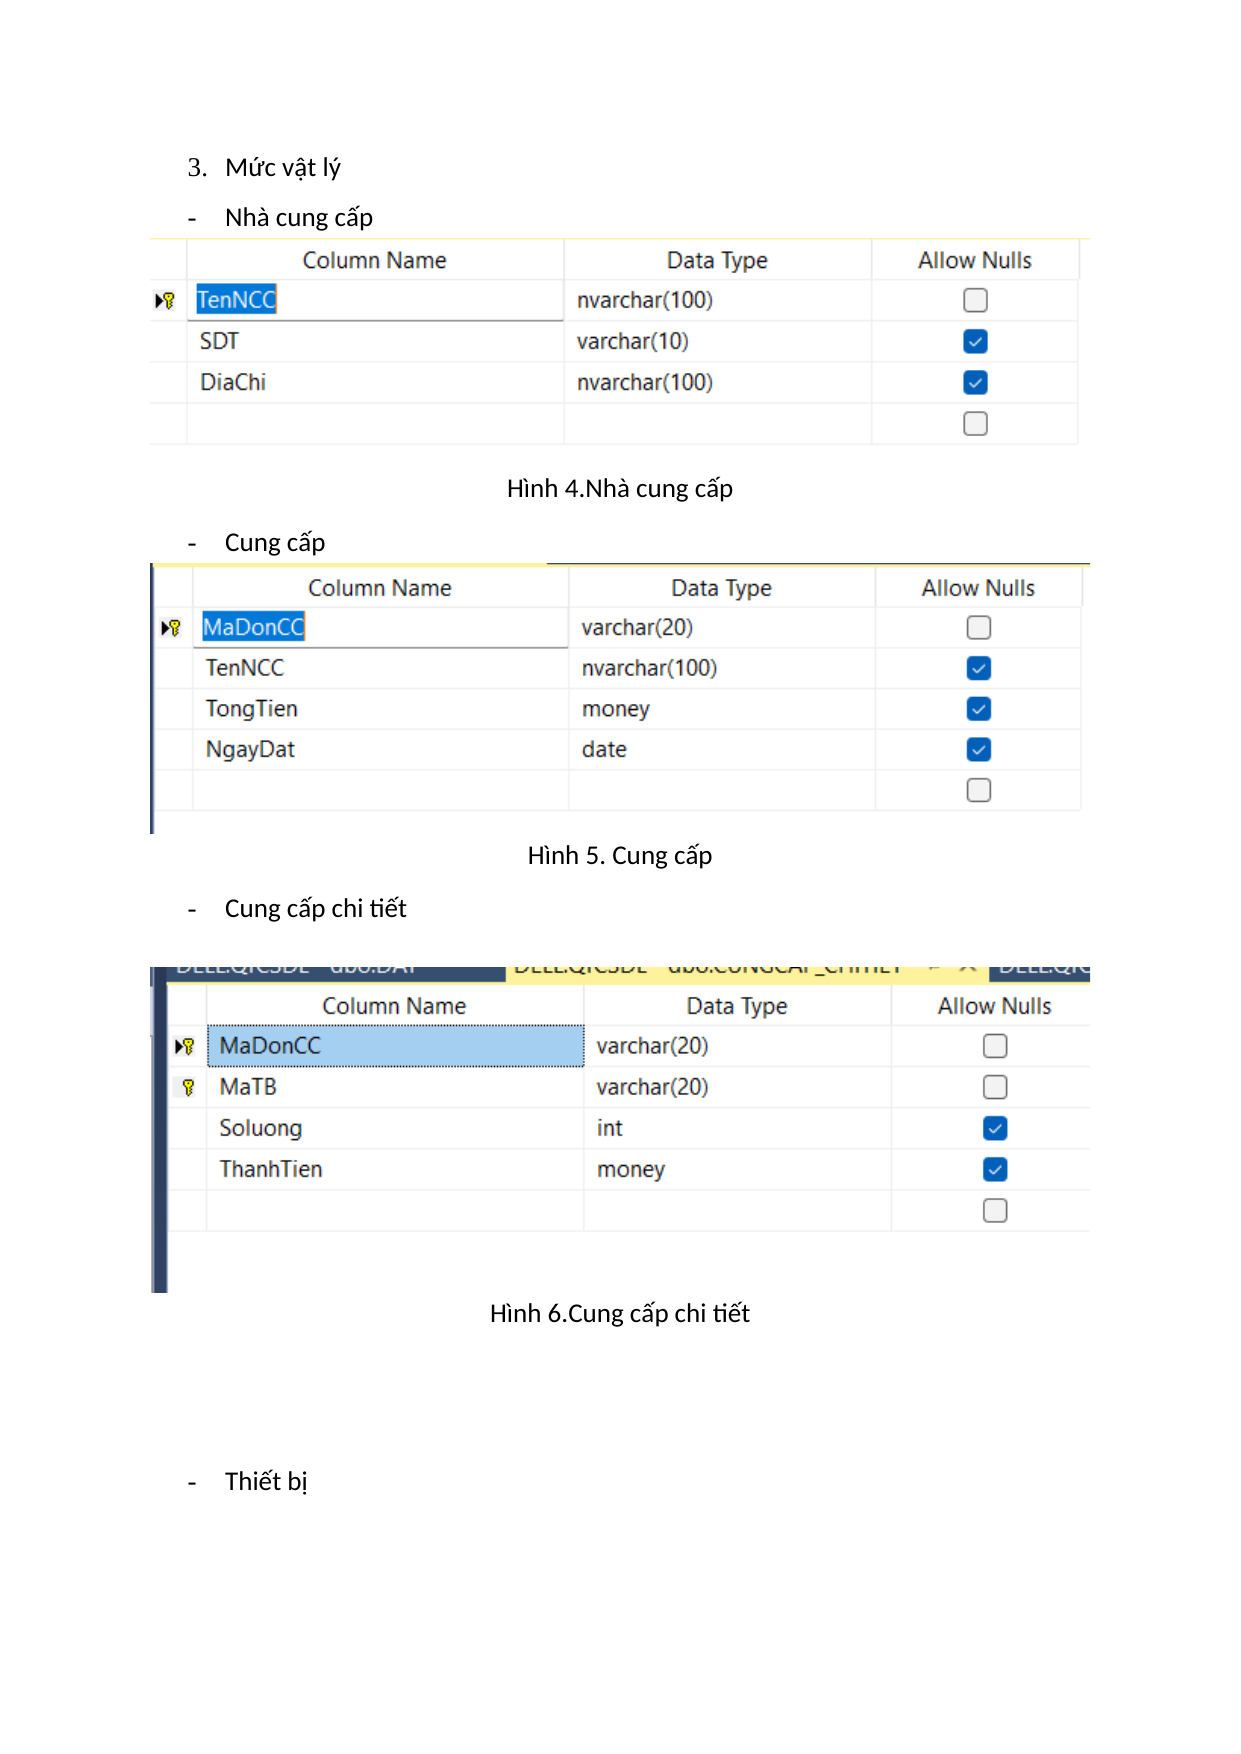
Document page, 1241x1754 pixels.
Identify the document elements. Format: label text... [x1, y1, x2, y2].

subtitle Mức vật lý [187, 150, 1090, 183]
list Thiết bị [187, 1464, 1090, 1497]
list Nhà cung cấp [187, 200, 1090, 233]
text Hình 4.Nhà cung cấp [150, 471, 1090, 504]
picture [150, 238, 1091, 468]
text Hình 5. Cung cấp [150, 838, 1090, 871]
list Cung cấp chi tiết [187, 892, 1090, 925]
picture [150, 563, 1091, 834]
list Cung cấp [187, 525, 1090, 558]
picture [150, 967, 1091, 1293]
text Hình 6.Cung cấp chi tiết [150, 1296, 1090, 1329]
